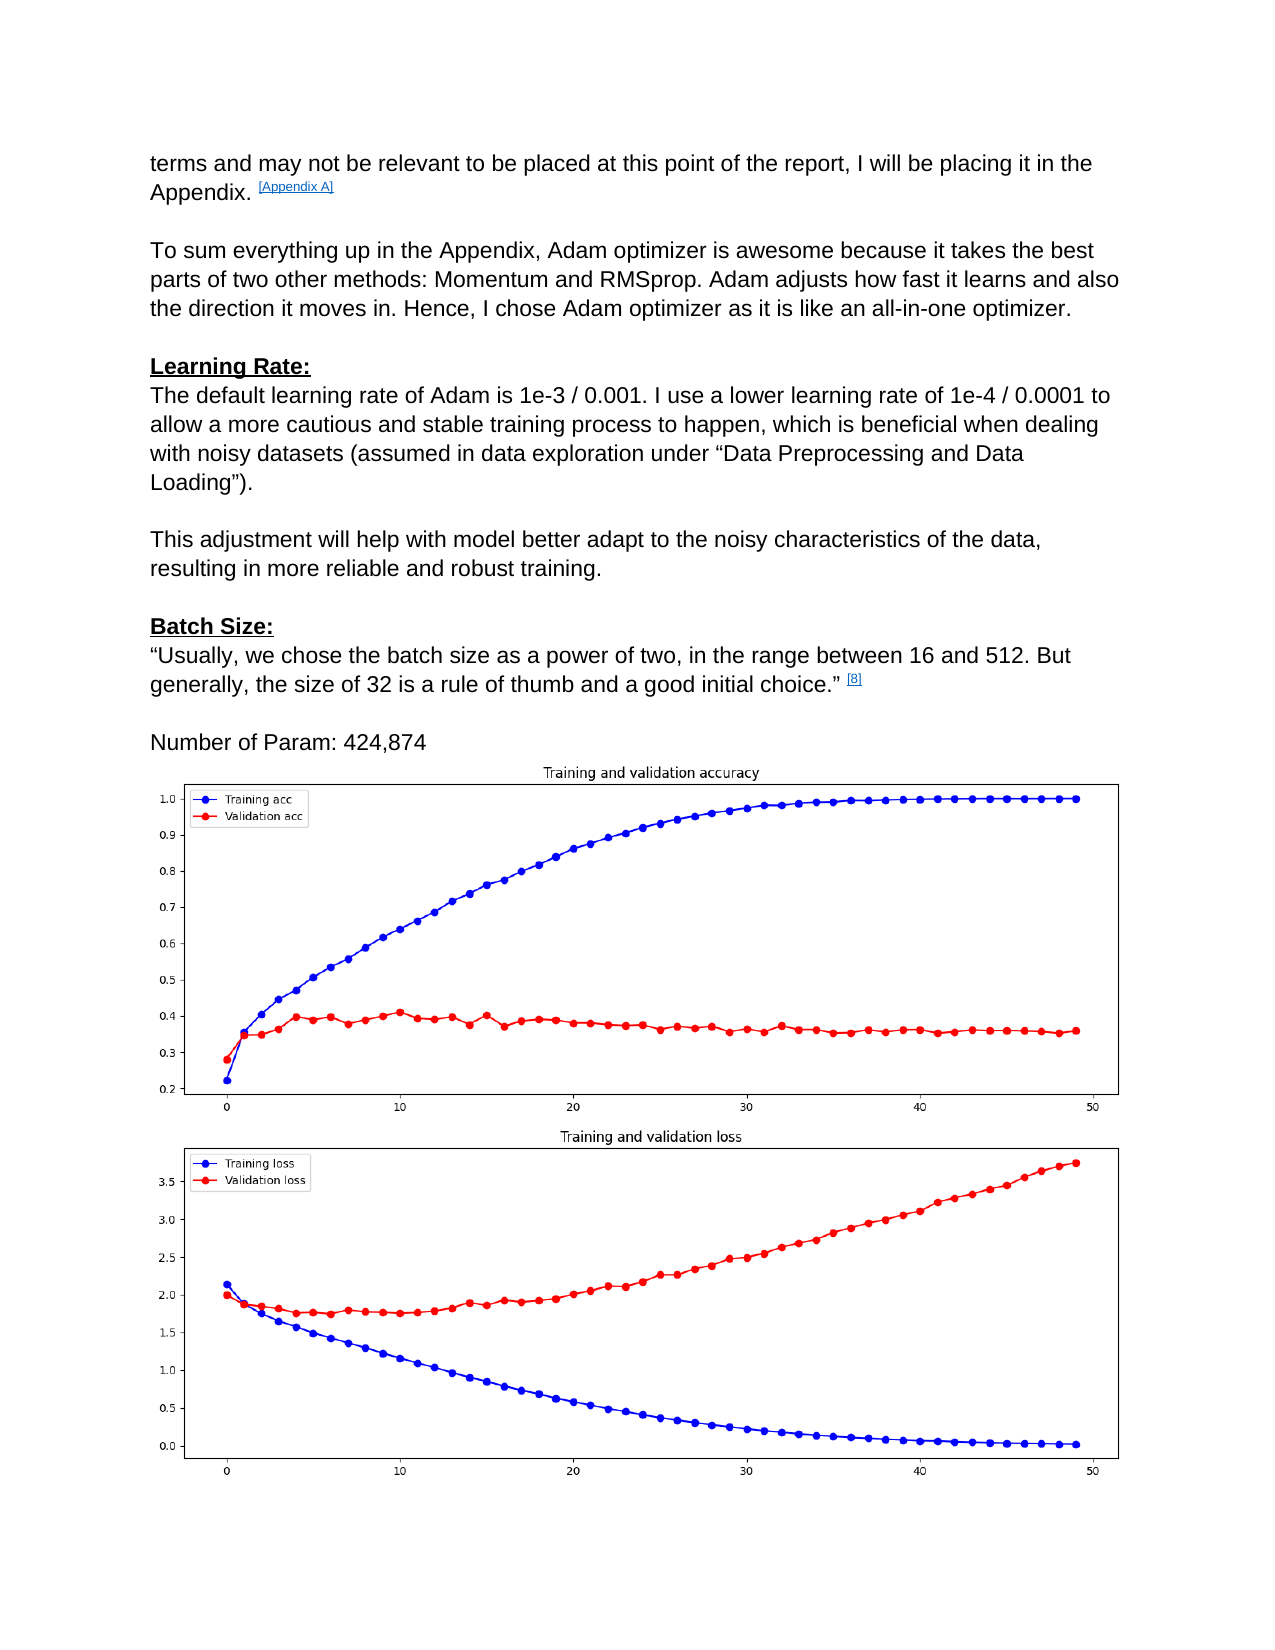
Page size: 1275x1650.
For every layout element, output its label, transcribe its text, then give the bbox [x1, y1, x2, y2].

picture [150, 758, 1125, 1121]
text To sum everything up in the Appendix, Adam optimizer is awesome because it takes the best parts of two other methods: Momentum and RMSprop. Adam adjusts how fast it learns and also the direction it moves in. Hence, I chose Adam optimizer as it is like an all-in-one optimizer. [150, 237, 1125, 321]
picture [150, 1122, 1125, 1485]
text Number of Param: 424,874 [150, 729, 1125, 756]
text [150, 150, 1125, 205]
text Batch Size: [150, 613, 1125, 640]
text “Usually, we chose the batch size as a power of two, in the range between 16 and 512. But generally, the size of 32 is a rule of thumb and a good initial choice.” [8] [150, 642, 1125, 698]
text Learning Rate: [150, 353, 1125, 379]
text The default learning rate of Adam is 1e-3 / 0.001. I use a lower learning rate of 1e-4 / 0.0001 to allow a more cautious and stable training process to happen, which is beneficial when dealing with noisy datasets (assumed in data exploration under “Data Preprocessing and Data Loading”). [150, 382, 1125, 495]
text This adjustment will help with model better adapt to the noisy characteristics of the data, resulting in more reliable and robust training. [150, 526, 1125, 582]
